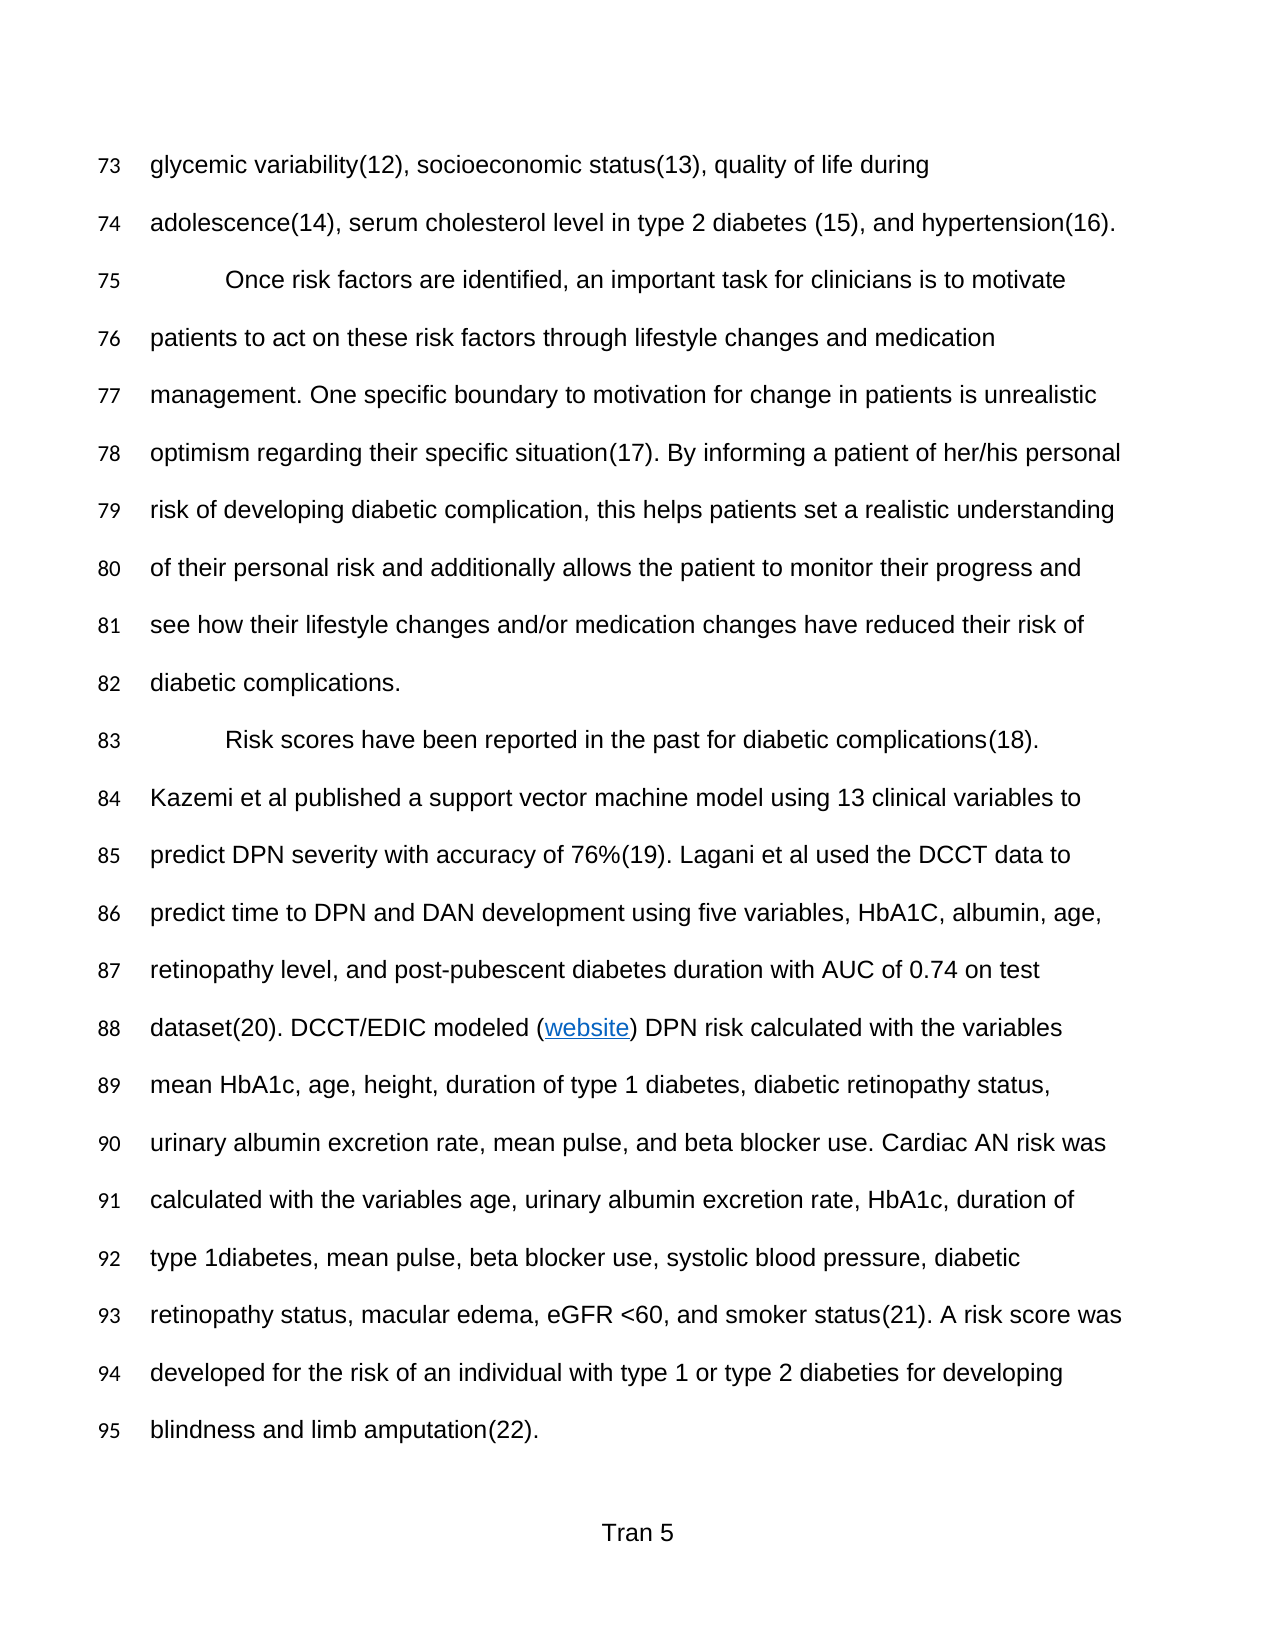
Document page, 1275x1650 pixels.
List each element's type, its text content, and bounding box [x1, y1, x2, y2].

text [150, 150, 1125, 236]
text Once risk factors are identified, an important task for clinicians is to motivate patients to act on these risk factors through lifestyle changes and medication management. One specific boundary to motivation for change in patients is unrealistic optimism regarding their specific situation(17). By informing a patient of her/his personal risk of developing diabetic complication, this helps patients set a realistic understanding of their personal risk and additionally allows the patient to monitor their progress and see how their lifestyle changes and/or medication changes have reduced their risk of diabetic complications. [150, 265, 1125, 696]
text Risk scores have been reported in the past for diabetic complications(18). Kazemi et al published a support vector machine model using 13 clinical variables to predict DPN severity with accuracy of 76%(19). Lagani et al used the DCCT data to predict time to DPN and DAN development using five variables, HbA1C, albumin, age, retinopathy level, and post-pubescent diabetes duration with AUC of 0.74 on test dataset(20). DCCT/EDIC modeled (website) DPN risk calculated with the variables mean HbA1c, age, height, duration of type 1 diabetes, diabetic retinopathy status, urinary albumin excretion rate, mean pulse, and beta blocker use. Cardiac AN risk was calculated with the variables age, urinary albumin excretion rate, HbA1c, duration of type 1diabetes, mean pulse, beta blocker use, systolic blood pressure, diabetic retinopathy status, macular edema, eGFR <60, and smoker status(21). A risk score was developed for the risk of an individual with type 1 or type 2 diabeties for developing blindness and limb amputation(22). [150, 725, 1125, 1444]
